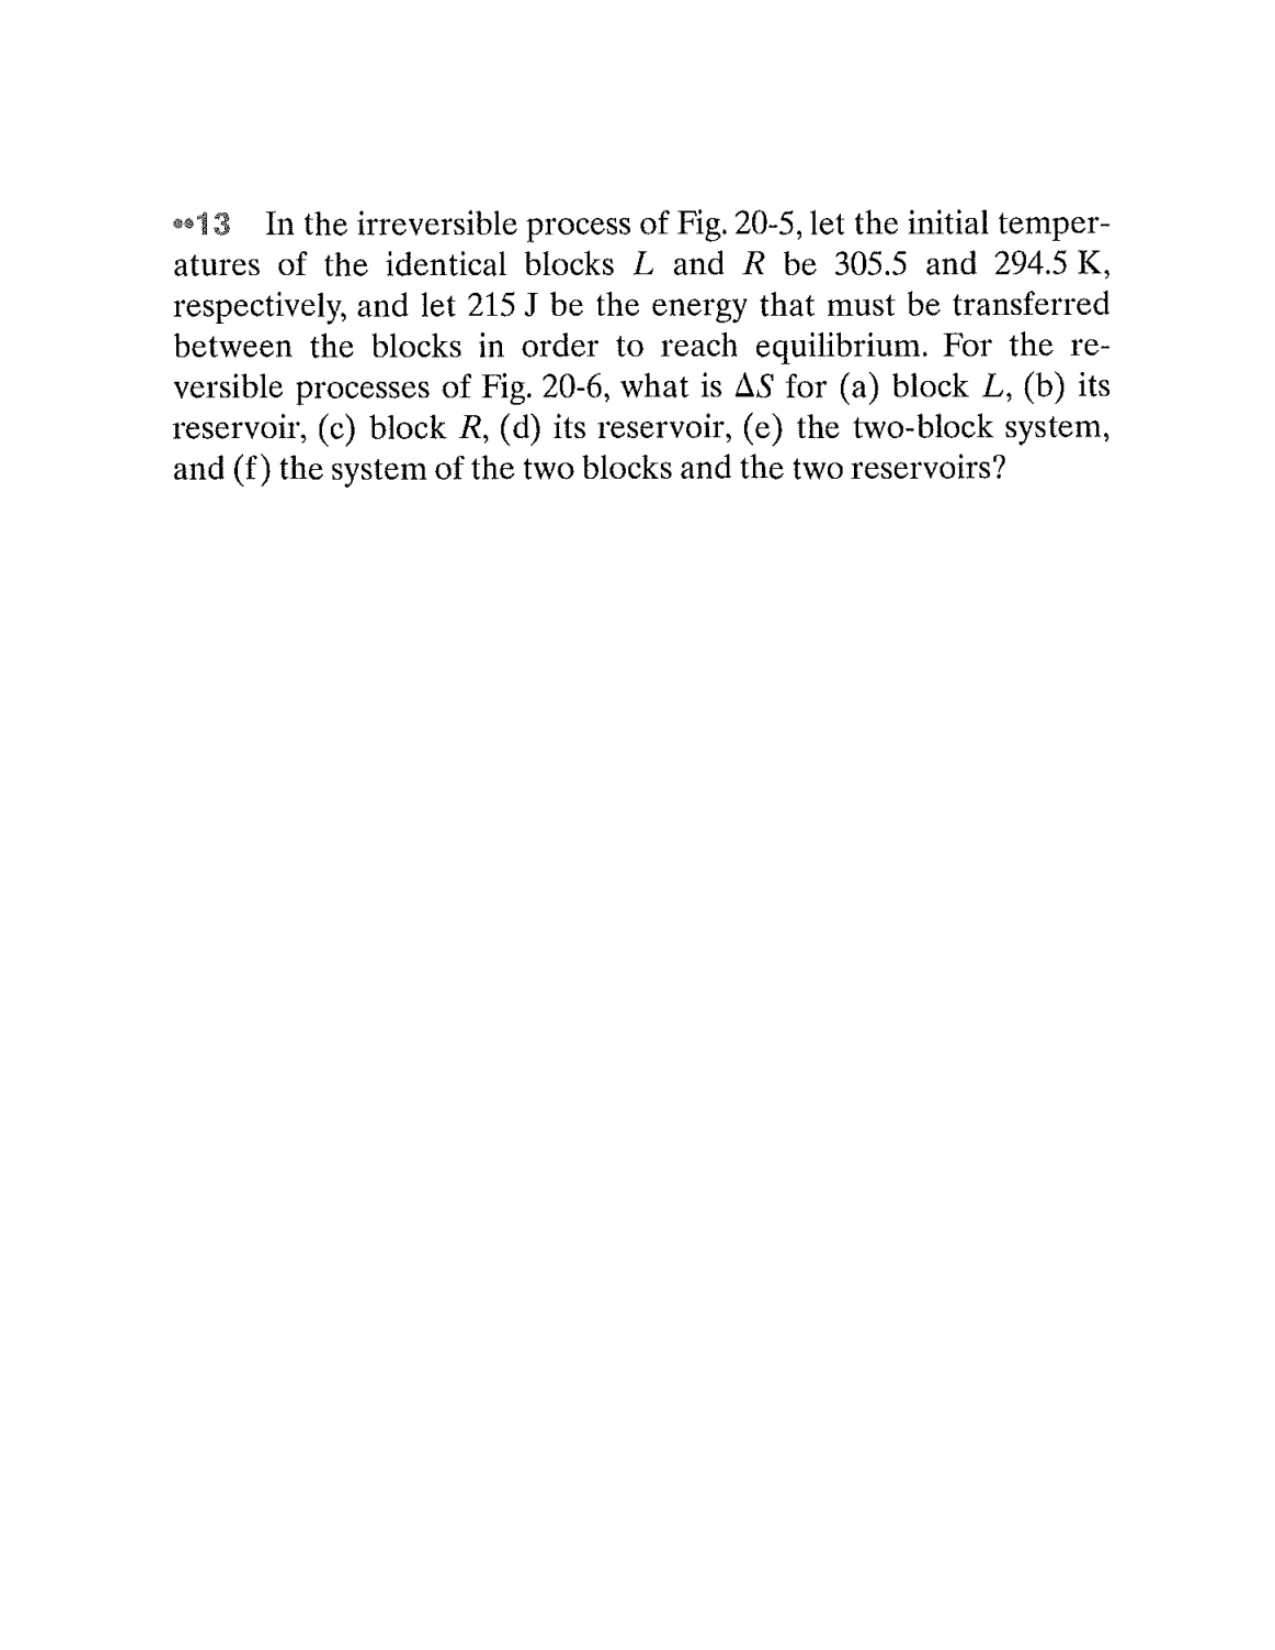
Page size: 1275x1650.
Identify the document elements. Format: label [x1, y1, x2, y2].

picture [150, 196, 1125, 502]
